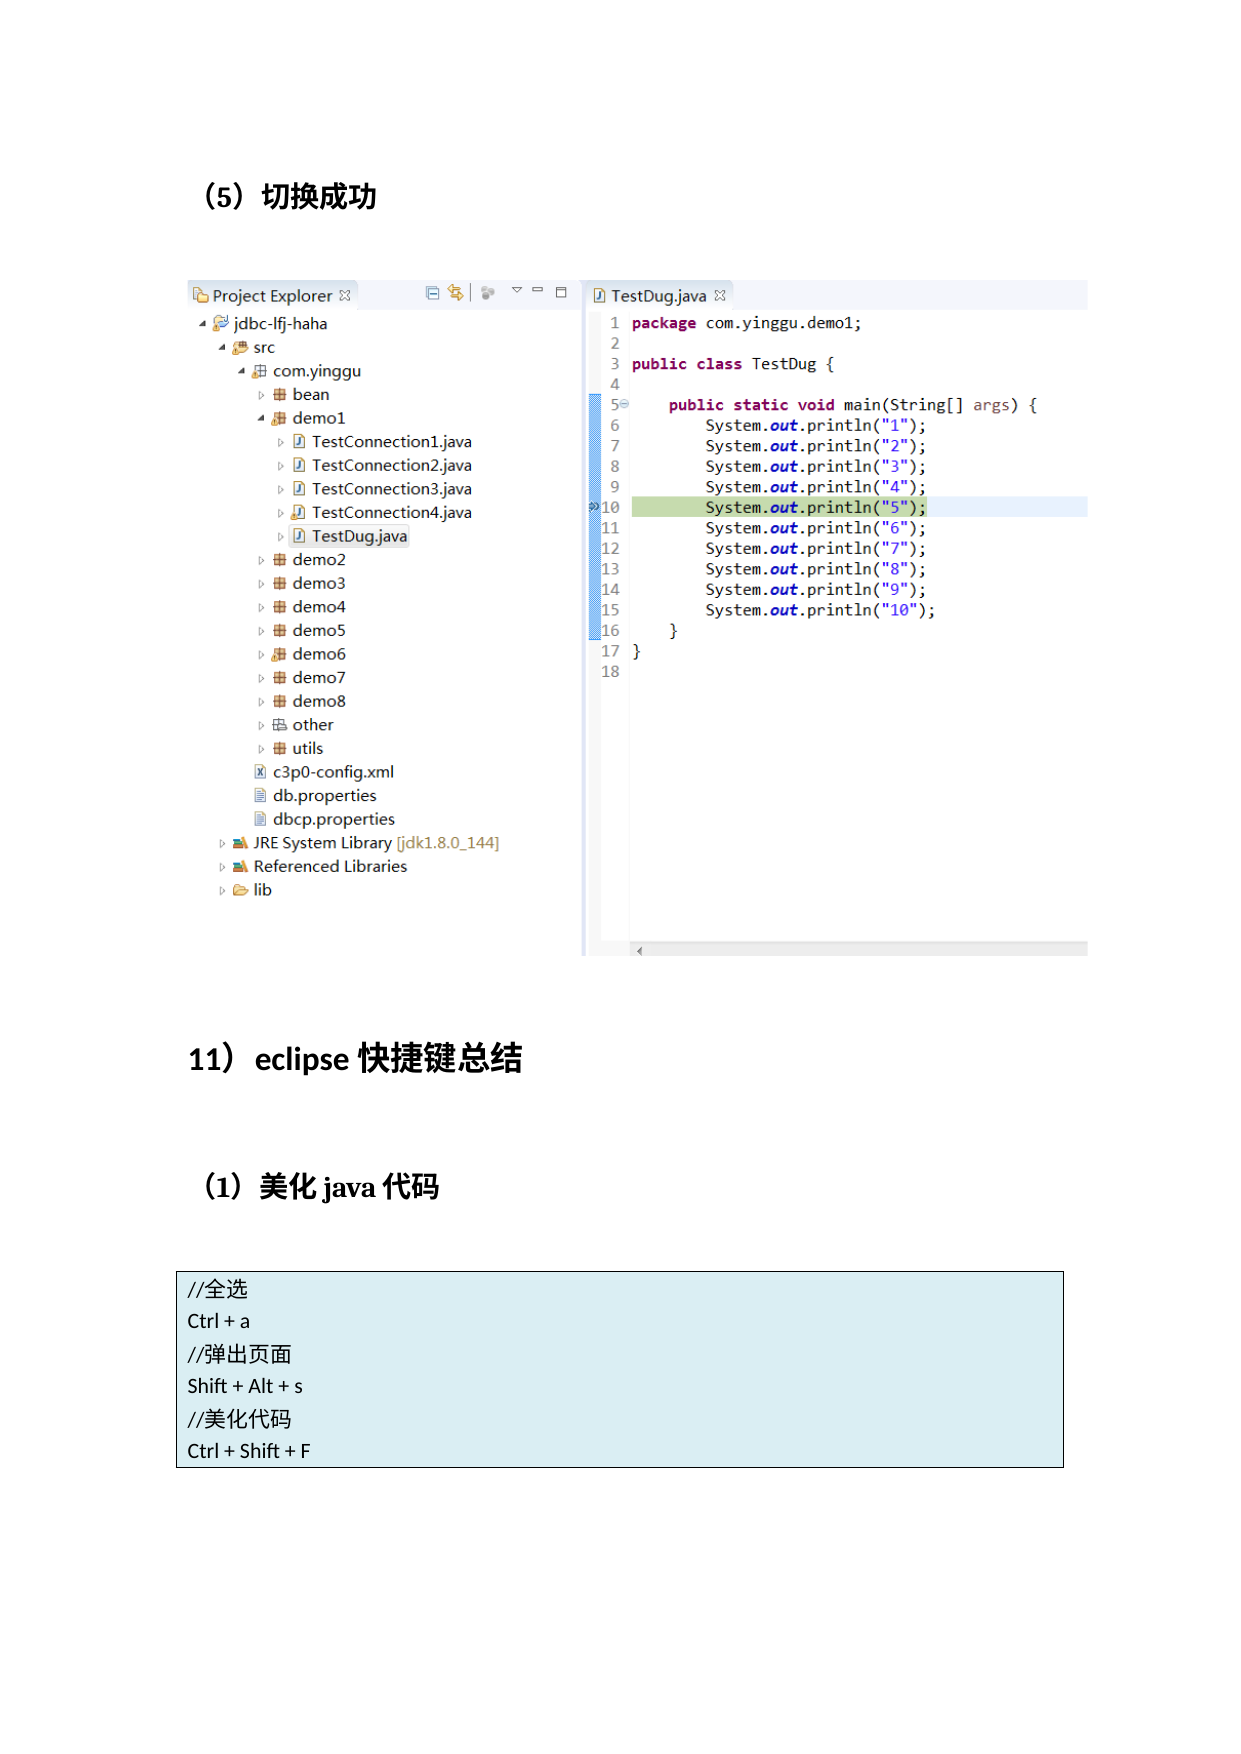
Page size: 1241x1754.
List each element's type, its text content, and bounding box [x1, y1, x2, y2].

subtitle 11）eclipse 快捷键总结 [187, 1023, 1053, 1088]
subtitle （1）美化java代码 [187, 1152, 1053, 1217]
picture [187, 280, 1088, 956]
table_header //全选 Ctrl + a //弹出页面 Shift + Alt + s //美化代码 Ctrl + Shift + F [177, 1272, 1063, 1467]
subtitle （5）切换成功 [187, 162, 1053, 227]
